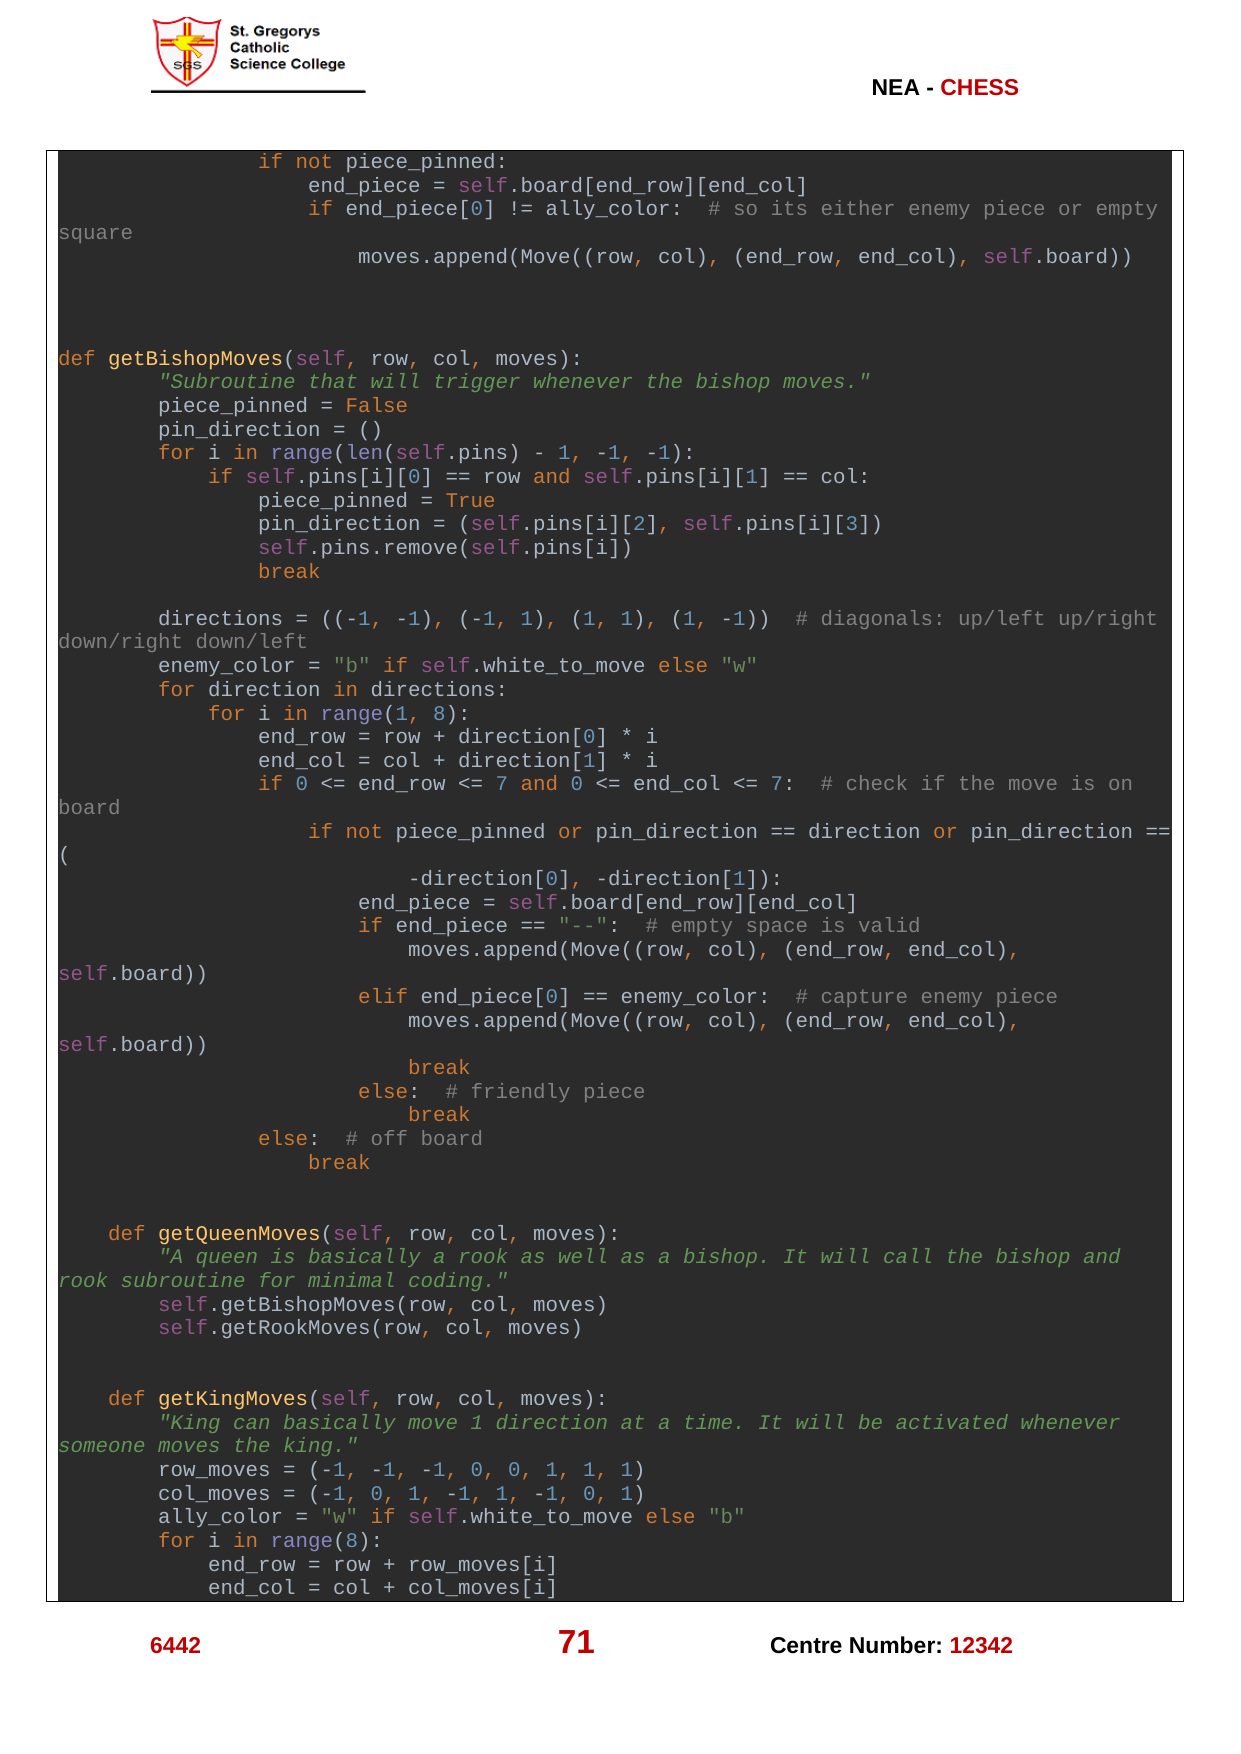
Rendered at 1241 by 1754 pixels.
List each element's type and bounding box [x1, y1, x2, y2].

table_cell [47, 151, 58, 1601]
picture [151, 17, 369, 96]
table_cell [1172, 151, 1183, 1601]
